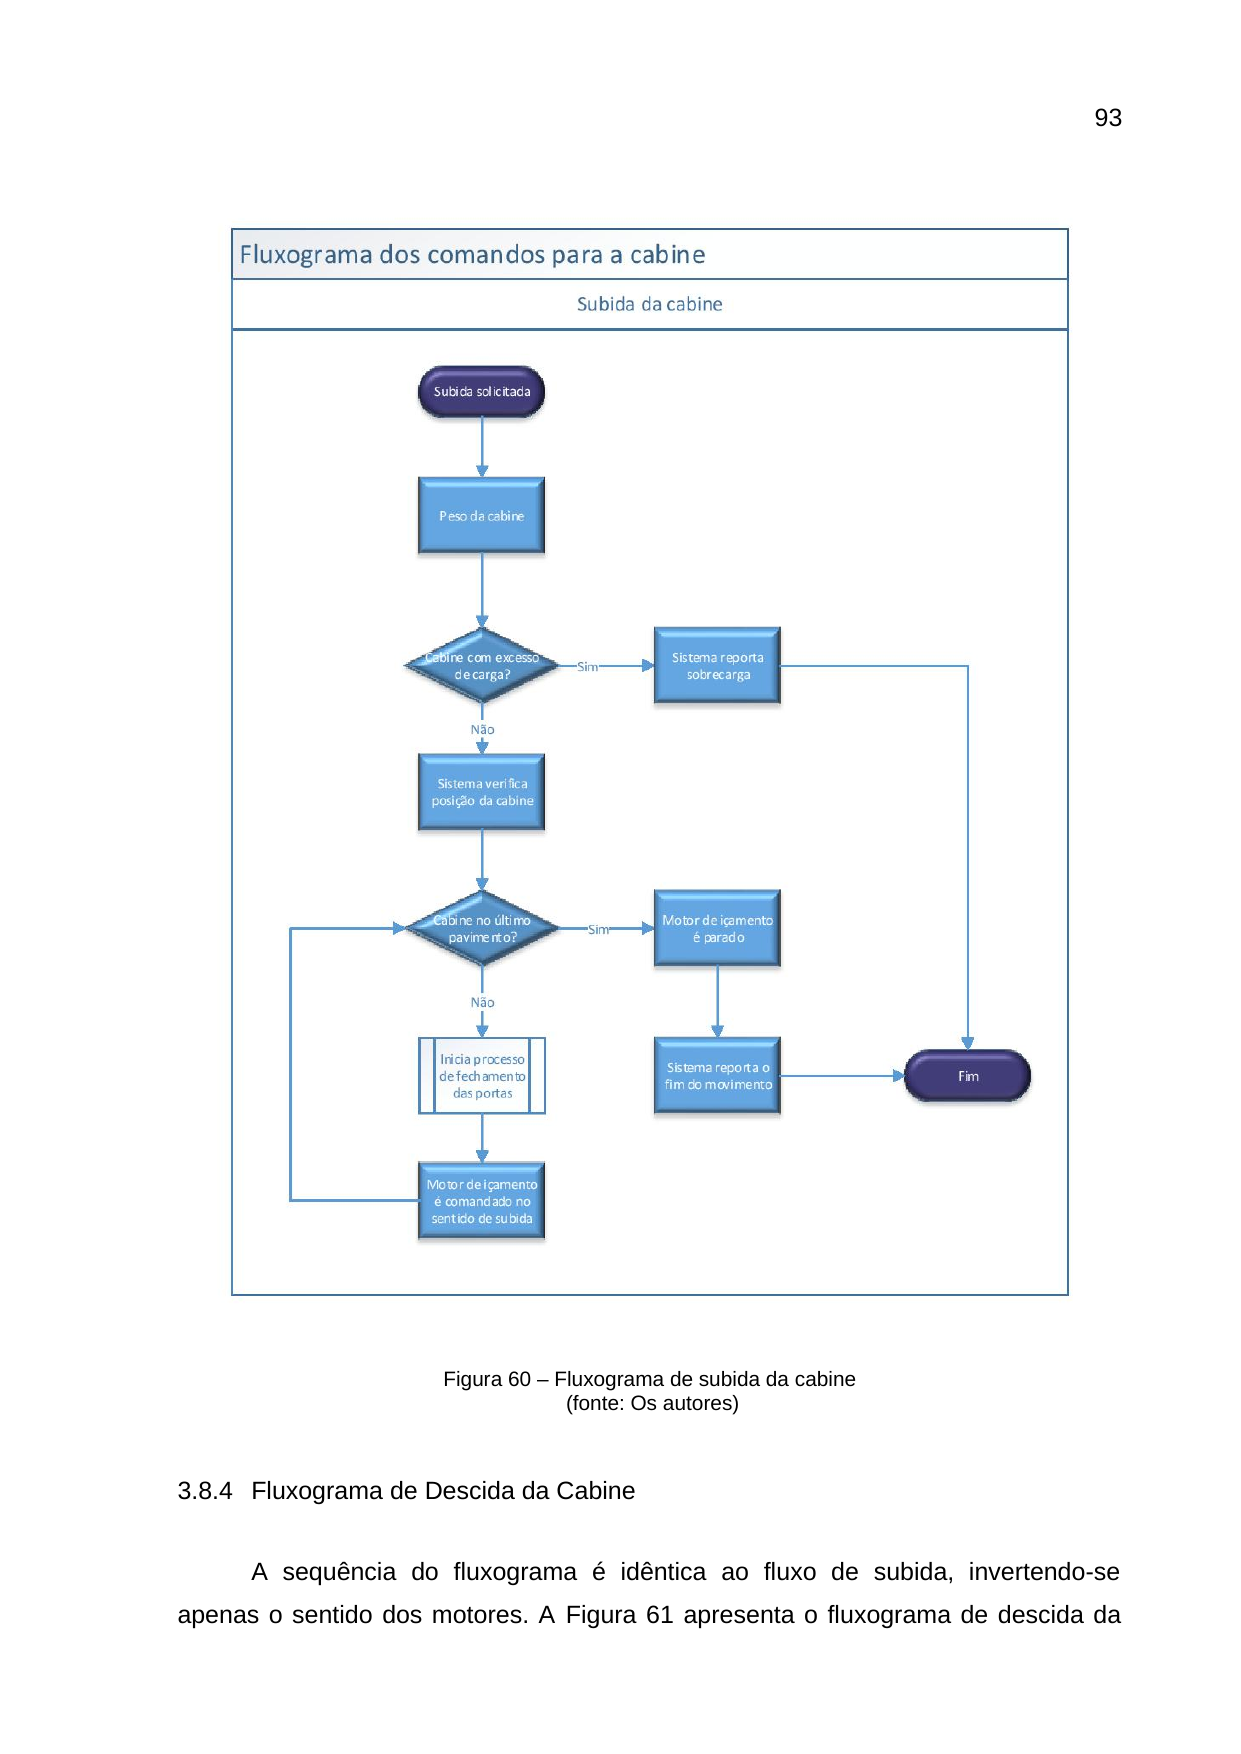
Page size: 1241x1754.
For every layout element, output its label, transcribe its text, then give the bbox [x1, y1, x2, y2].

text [177, 1557, 1122, 1629]
text (fonte: Os autores) [177, 1391, 1122, 1415]
subtitle Fluxograma de Descida da Cabine [177, 1476, 1122, 1505]
picture [177, 177, 1123, 1353]
text Figura 60 – Fluxograma de subida da cabine [177, 1367, 1122, 1391]
